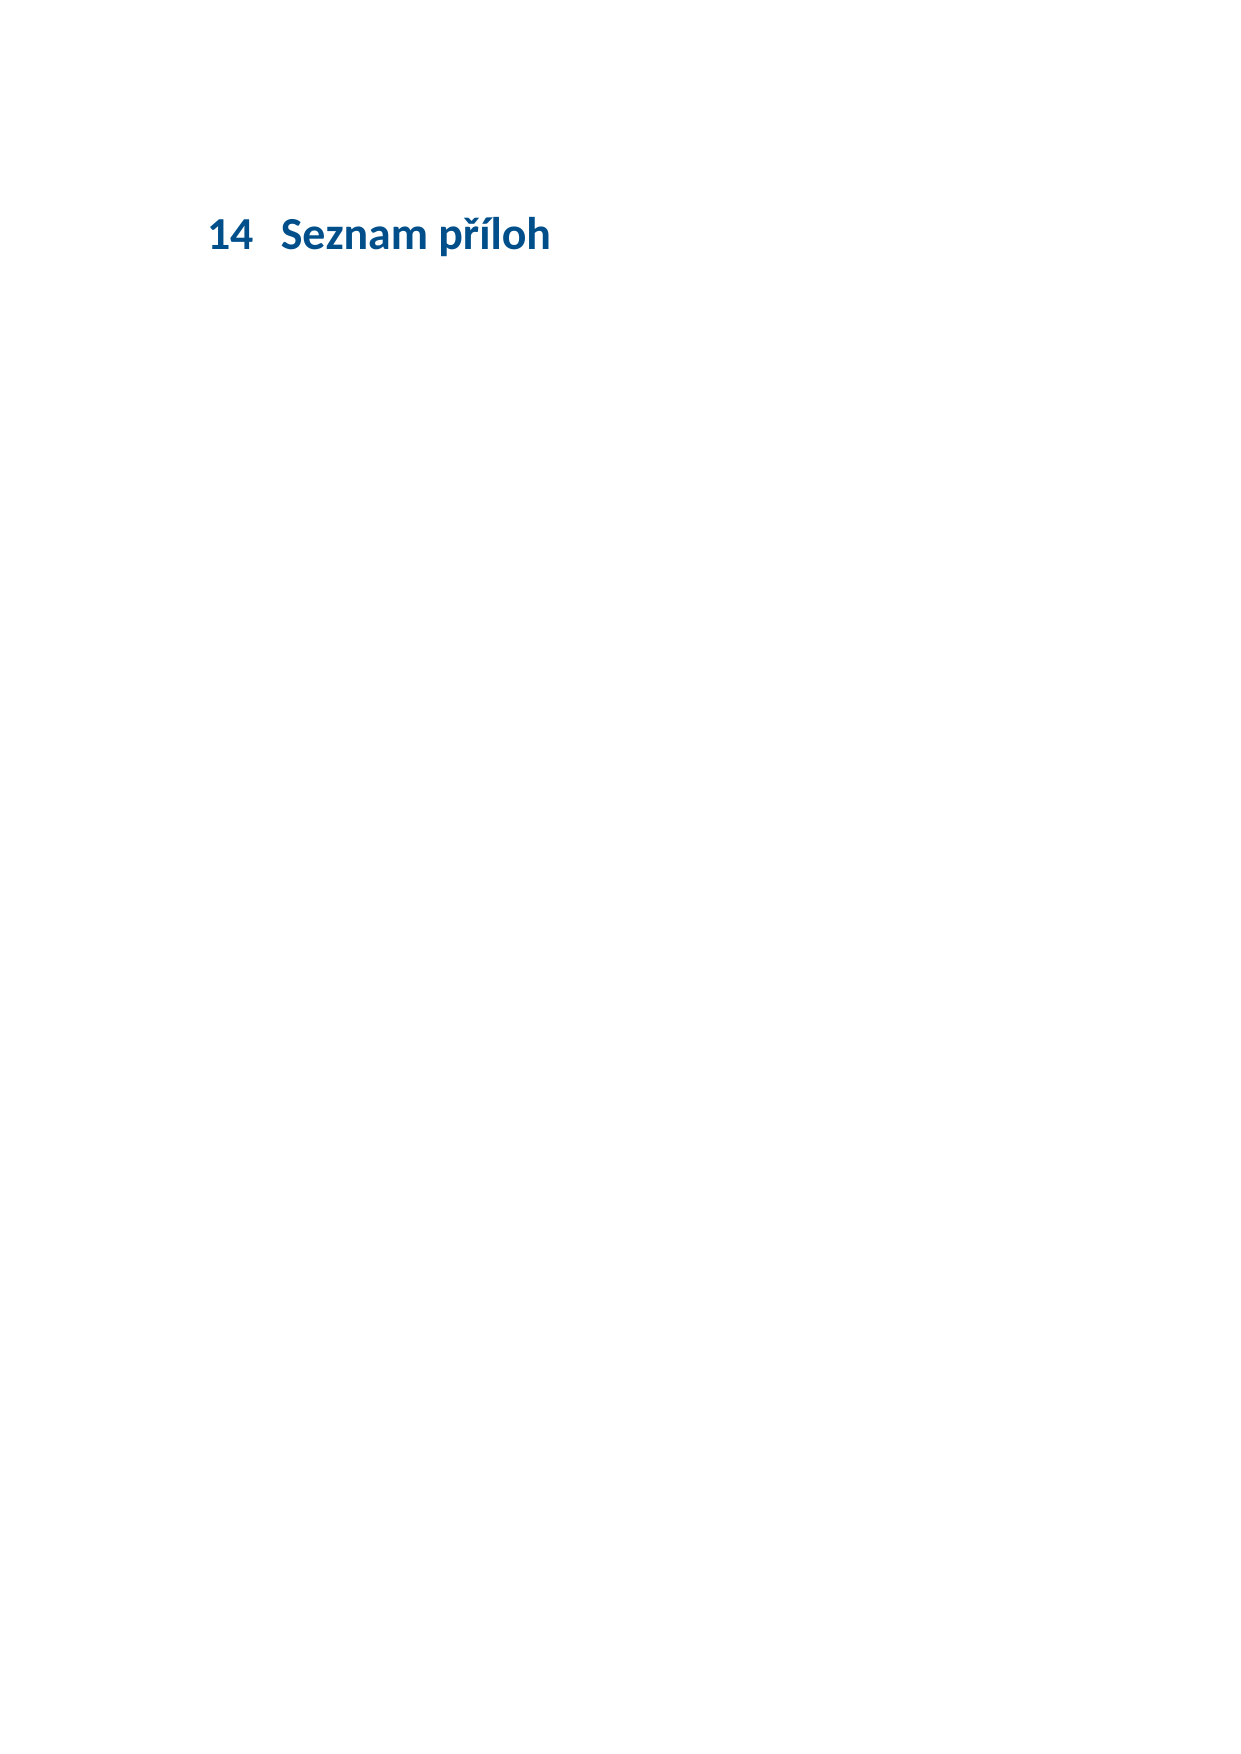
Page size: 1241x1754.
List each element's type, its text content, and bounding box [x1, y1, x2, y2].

subtitle Seznam příloh [207, 204, 1123, 261]
